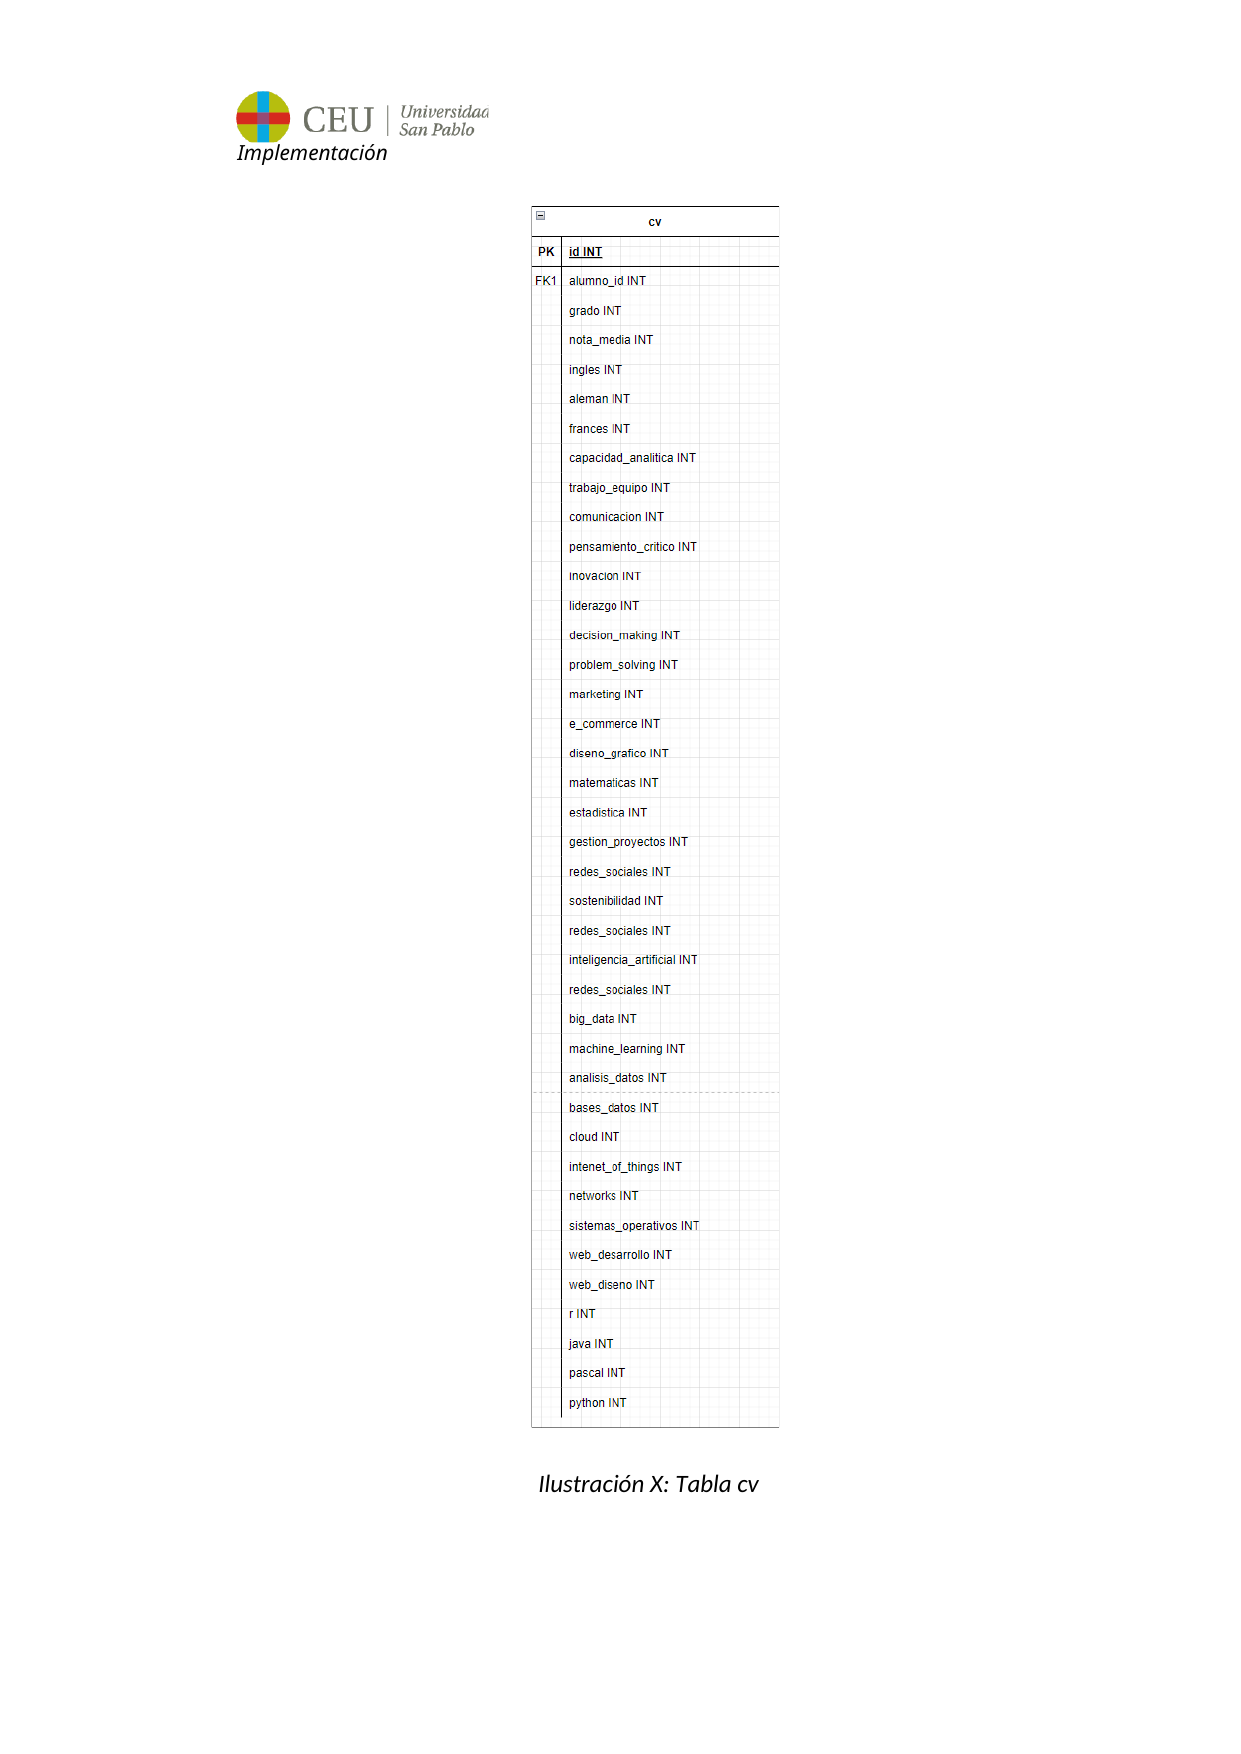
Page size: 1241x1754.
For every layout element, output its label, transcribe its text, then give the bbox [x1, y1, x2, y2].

text Ilustración X: Tabla cv [236, 1468, 1063, 1499]
picture [531, 206, 780, 1428]
picture [235, 89, 489, 143]
